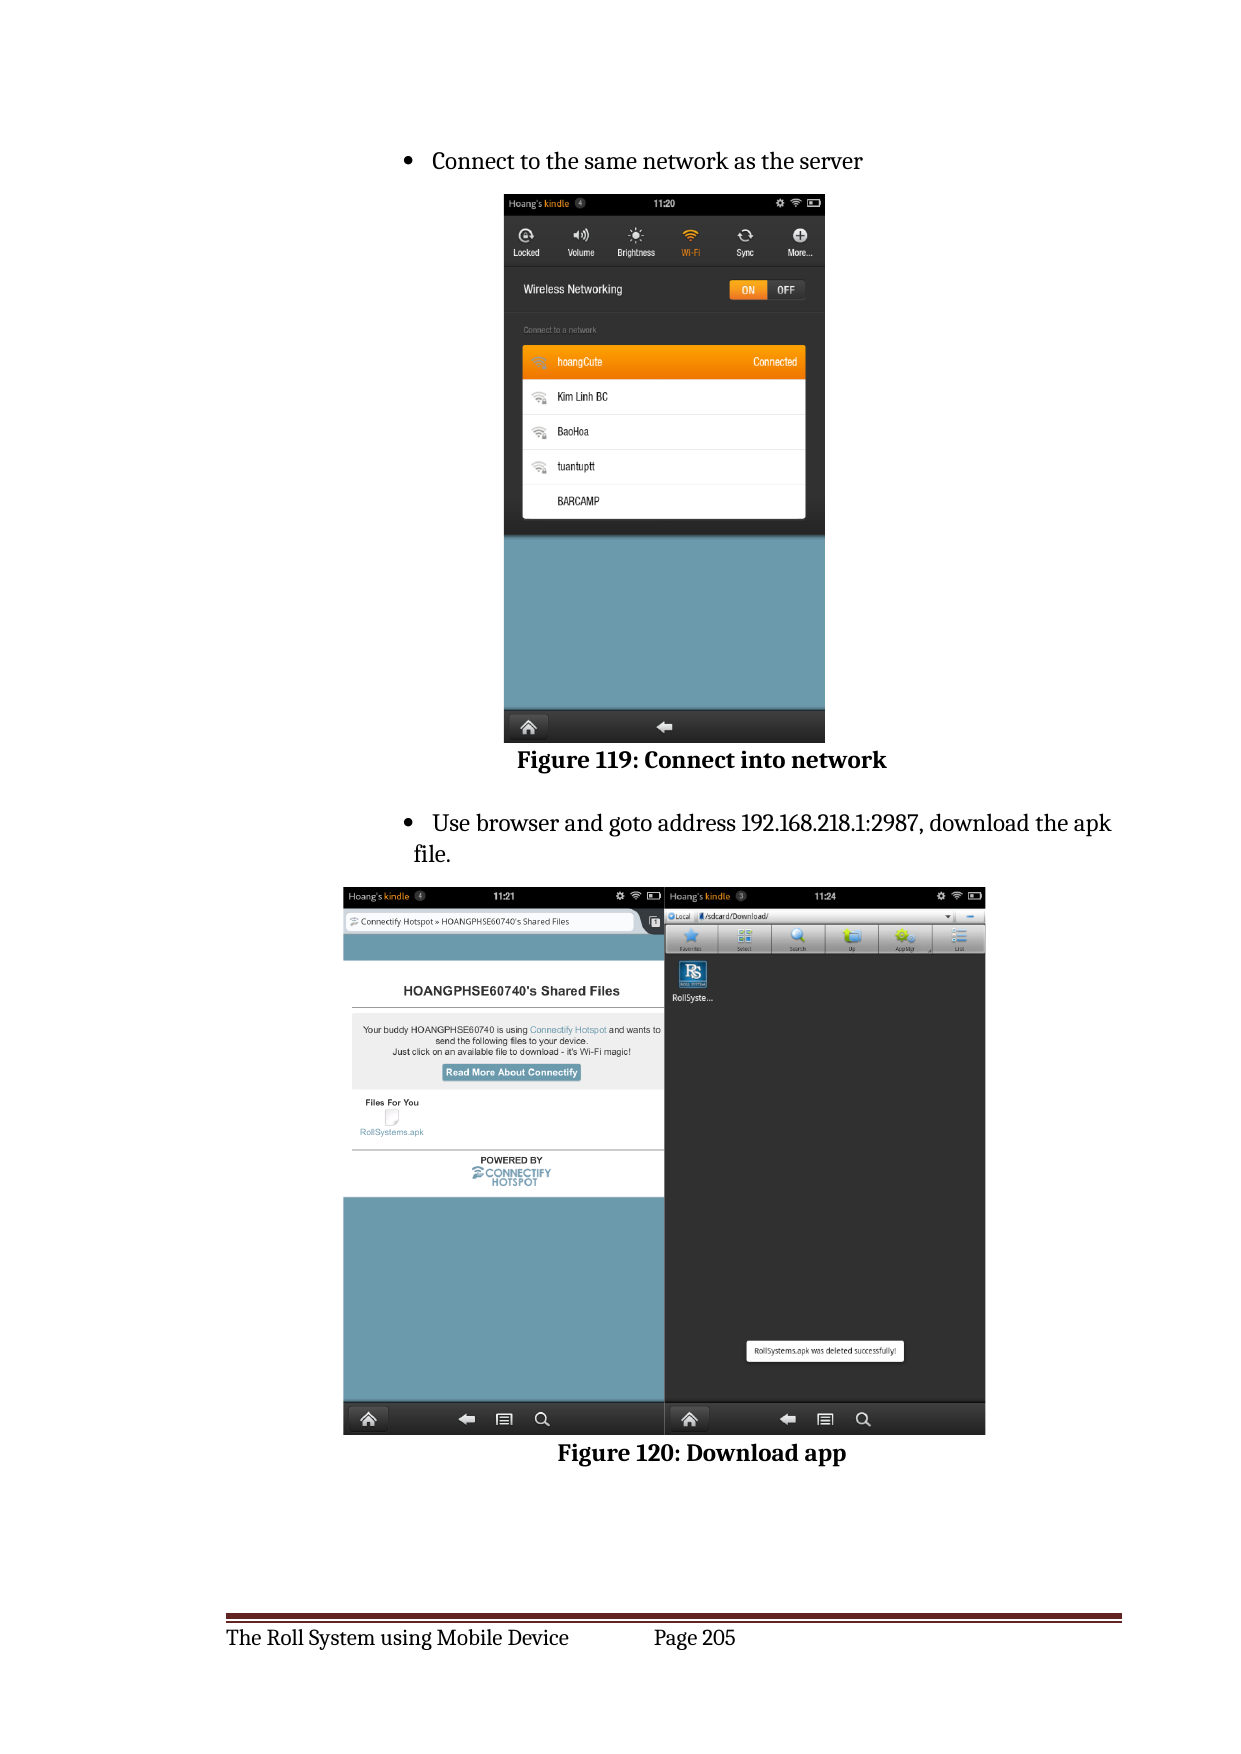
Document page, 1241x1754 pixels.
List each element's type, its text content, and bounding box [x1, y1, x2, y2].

list Connect to the same network as the server [404, 147, 1122, 176]
picture [343, 887, 986, 1435]
picture [503, 194, 825, 743]
list Use browser and goto address 192.168.218.1:2987, download the apk file. [404, 808, 1122, 868]
